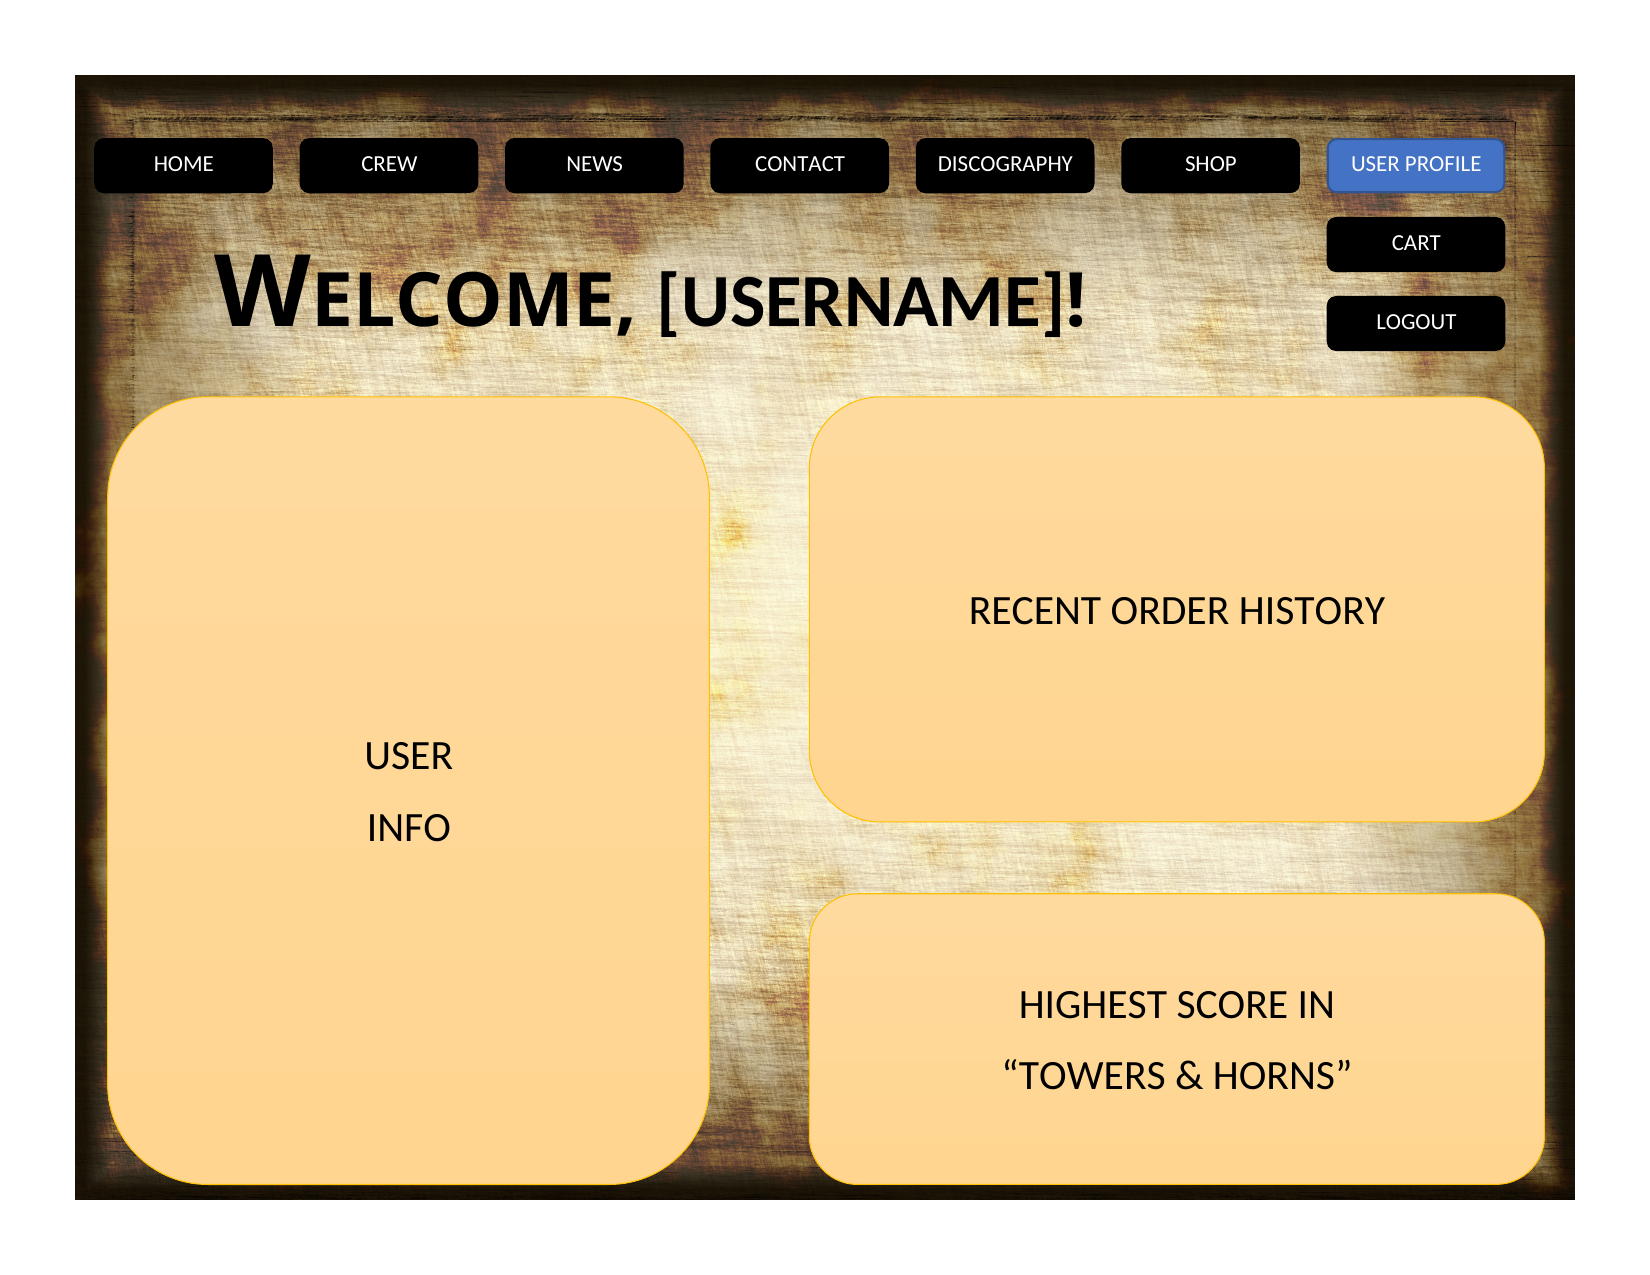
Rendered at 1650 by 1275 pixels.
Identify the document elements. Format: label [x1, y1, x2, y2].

picture [75, 75, 1575, 1200]
